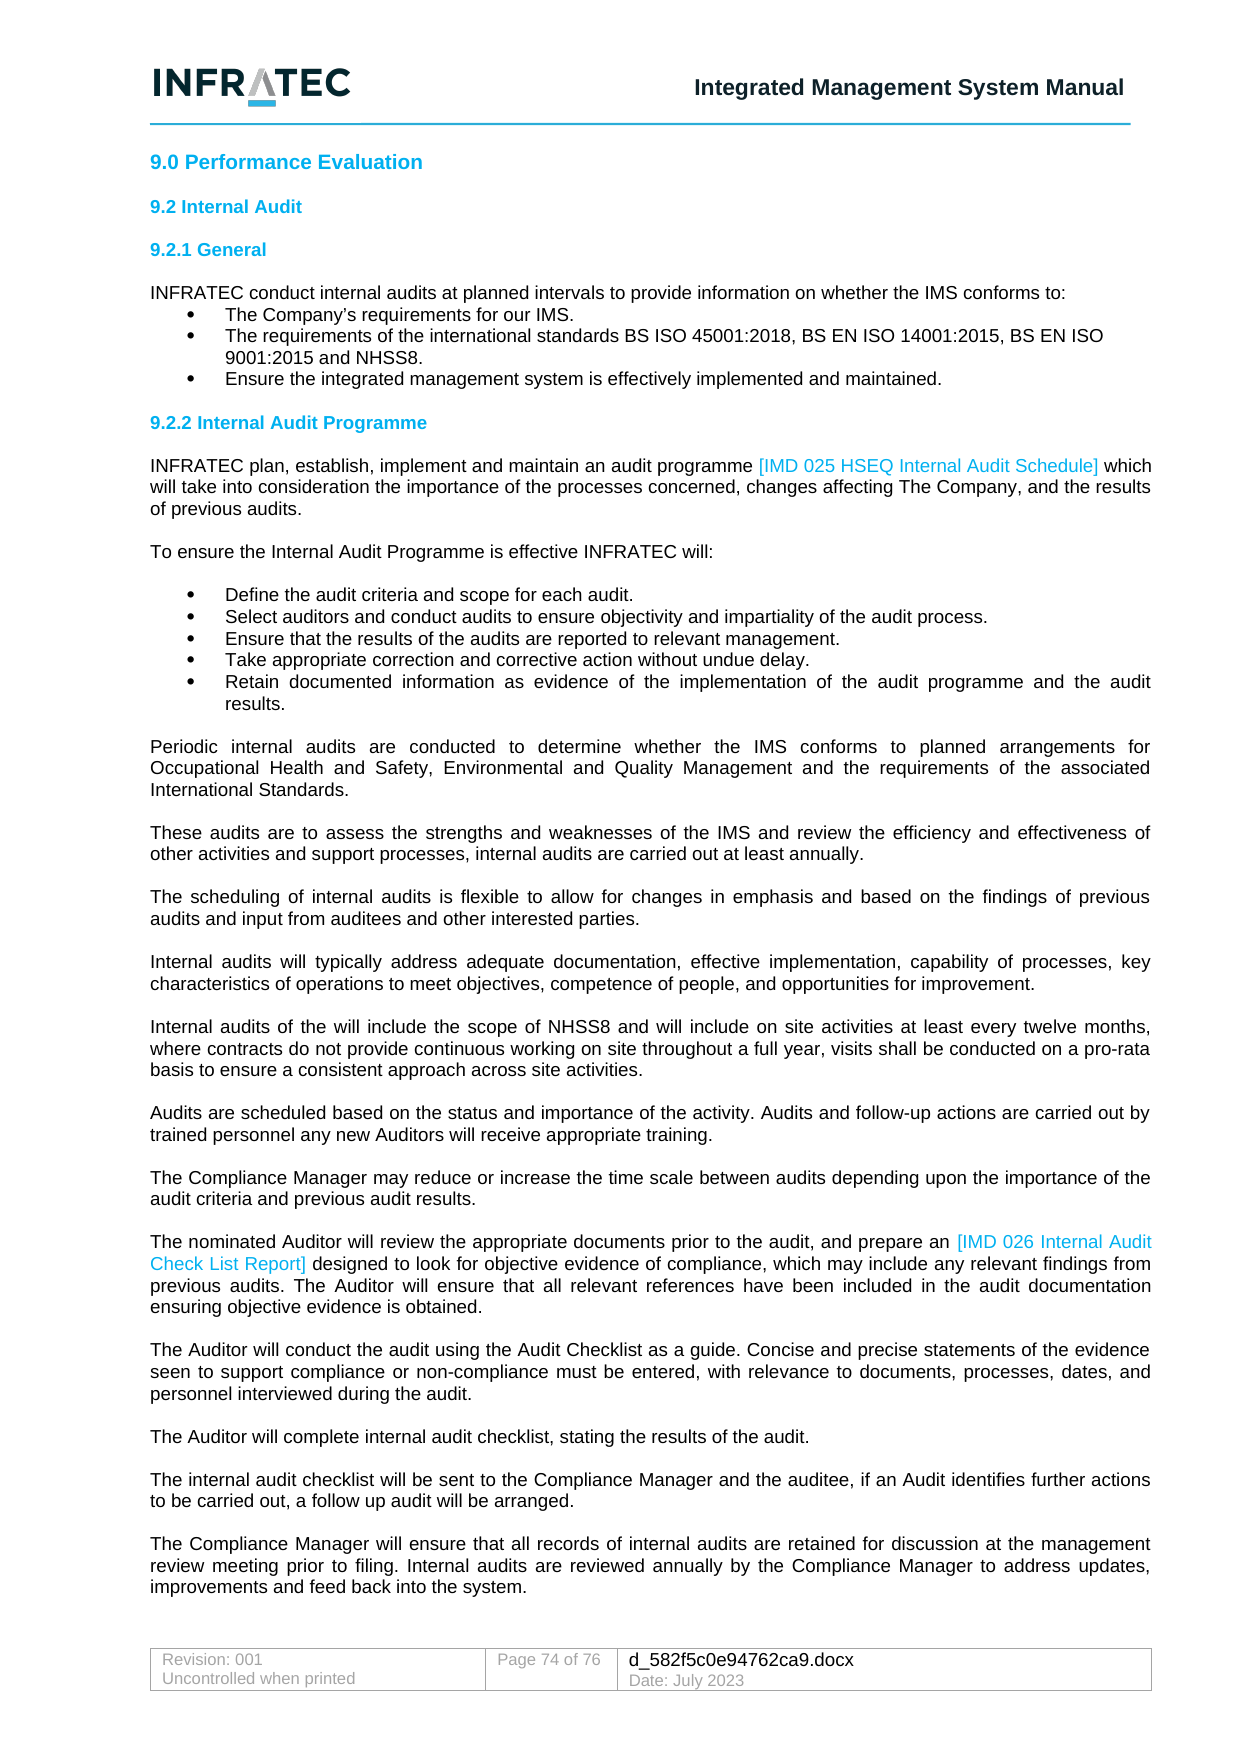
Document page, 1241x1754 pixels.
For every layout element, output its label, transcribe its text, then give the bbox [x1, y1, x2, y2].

text The Auditor will conduct the audit using the Audit Checklist as a guide. Concise and precise statements of the evidence seen to support compliance or non-compliance must be entered, with relevance to documents, processes, dates, and personnel interviewed during the audit. [150, 1339, 1152, 1404]
text To ensure the Internal Audit Programme is effective INFRATEC will: [150, 541, 1152, 562]
text The internal audit checklist will be sent to the Compliance Manager and the auditee, if an Audit identifies further actions to be carried out, a follow up audit will be arranged. [150, 1468, 1152, 1512]
text 9.2.2 Internal Audit Programme [150, 411, 1152, 433]
text The Auditor will complete internal audit checklist, stating the results of the audit. [150, 1425, 1152, 1447]
list Take appropriate correction and corrective action without undue delay. [187, 649, 1152, 671]
text The Compliance Manager will ensure that all records of internal audits are retained for discussion at the management review meeting prior to filing. Internal audits are reviewed annually by the Compliance Manager to address updates, improvements and feed back into the system. [150, 1533, 1152, 1598]
list Define the audit criteria and scope for each audit. [187, 584, 1152, 606]
text The Compliance Manager may reduce or increase the time scale between audits depending upon the importance of the audit criteria and previous audit results. [150, 1167, 1152, 1210]
list Ensure the integrated management system is effectively implemented and maintained. [187, 368, 1152, 390]
text These audits are to assess the strengths and weaknesses of the IMS and review the efficiency and effectiveness of other activities and support processes, internal audits are carried out at least annually. [150, 822, 1152, 865]
list Retain documented information as evidence of the implementation of the audit programme and the audit results. [187, 671, 1152, 714]
list The Company’s requirements for our IMS. [187, 303, 1152, 325]
text The scheduling of internal audits is flexible to allow for changes in emphasis and based on the findings of previous audits and input from auditees and other interested parties. [150, 886, 1152, 929]
text 9.2.1 General [150, 239, 1152, 260]
text Internal audits of the will include the scope of NHSS8 and will include on site activities at least every twelve months, where contracts do not provide continuous working on site throughout a full year, visits shall be conducted on a pro-rata basis to ensure a consistent approach across site activities. [150, 1016, 1152, 1080]
text 9.2 Internal Audit [150, 196, 1152, 217]
list Ensure that the results of the audits are reported to relevant management. [187, 627, 1152, 649]
text 9.0 Performance Evaluation [150, 150, 1152, 174]
picture [759, 458, 763, 476]
text INFRATEC plan, establish, implement and maintain an audit programme [IMD 025 HSEQ Internal Audit Schedule] which will take into consideration the importance of the processes concerned, changes affecting The Company, and the results of previous audits. [150, 454, 1152, 519]
text Audits are scheduled based on the status and importance of the activity. Audits and follow-up actions are carried out by trained personnel any new Auditors will receive appropriate training. [150, 1102, 1152, 1145]
text Periodic internal audits are conducted to determine whether the IMS conforms to planned arrangements for Occupational Health and Safety, Environmental and Quality Management and the requirements of the associated International Standards. [150, 735, 1152, 800]
list Select auditors and conduct audits to ensure objectivity and impartiality of the audit process. [187, 606, 1152, 627]
text The nominated Auditor will review the appropriate documents prior to the audit, and prepare an [IMD 026 Internal Audit Check List Report] designed to look for objective evidence of compliance, which may include any relevant findings from previous audits. The Auditor will ensure that all relevant references have been included in the audit documentation ensuring objective evidence is obtained. [150, 1231, 1152, 1318]
list The requirements of the international standards BS ISO 45001:2018, BS EN ISO 14001:2015, BS EN ISO 9001:2015 and NHSS8. [187, 325, 1152, 368]
text INFRATEC conduct internal audits at planned intervals to provide information on whether the IMS conforms to: [150, 282, 1152, 303]
text Internal audits will typically address adequate documentation, effective implementation, capability of processes, key characteristics of operations to meet objectives, competence of people, and opportunities for improvement. [150, 951, 1152, 994]
